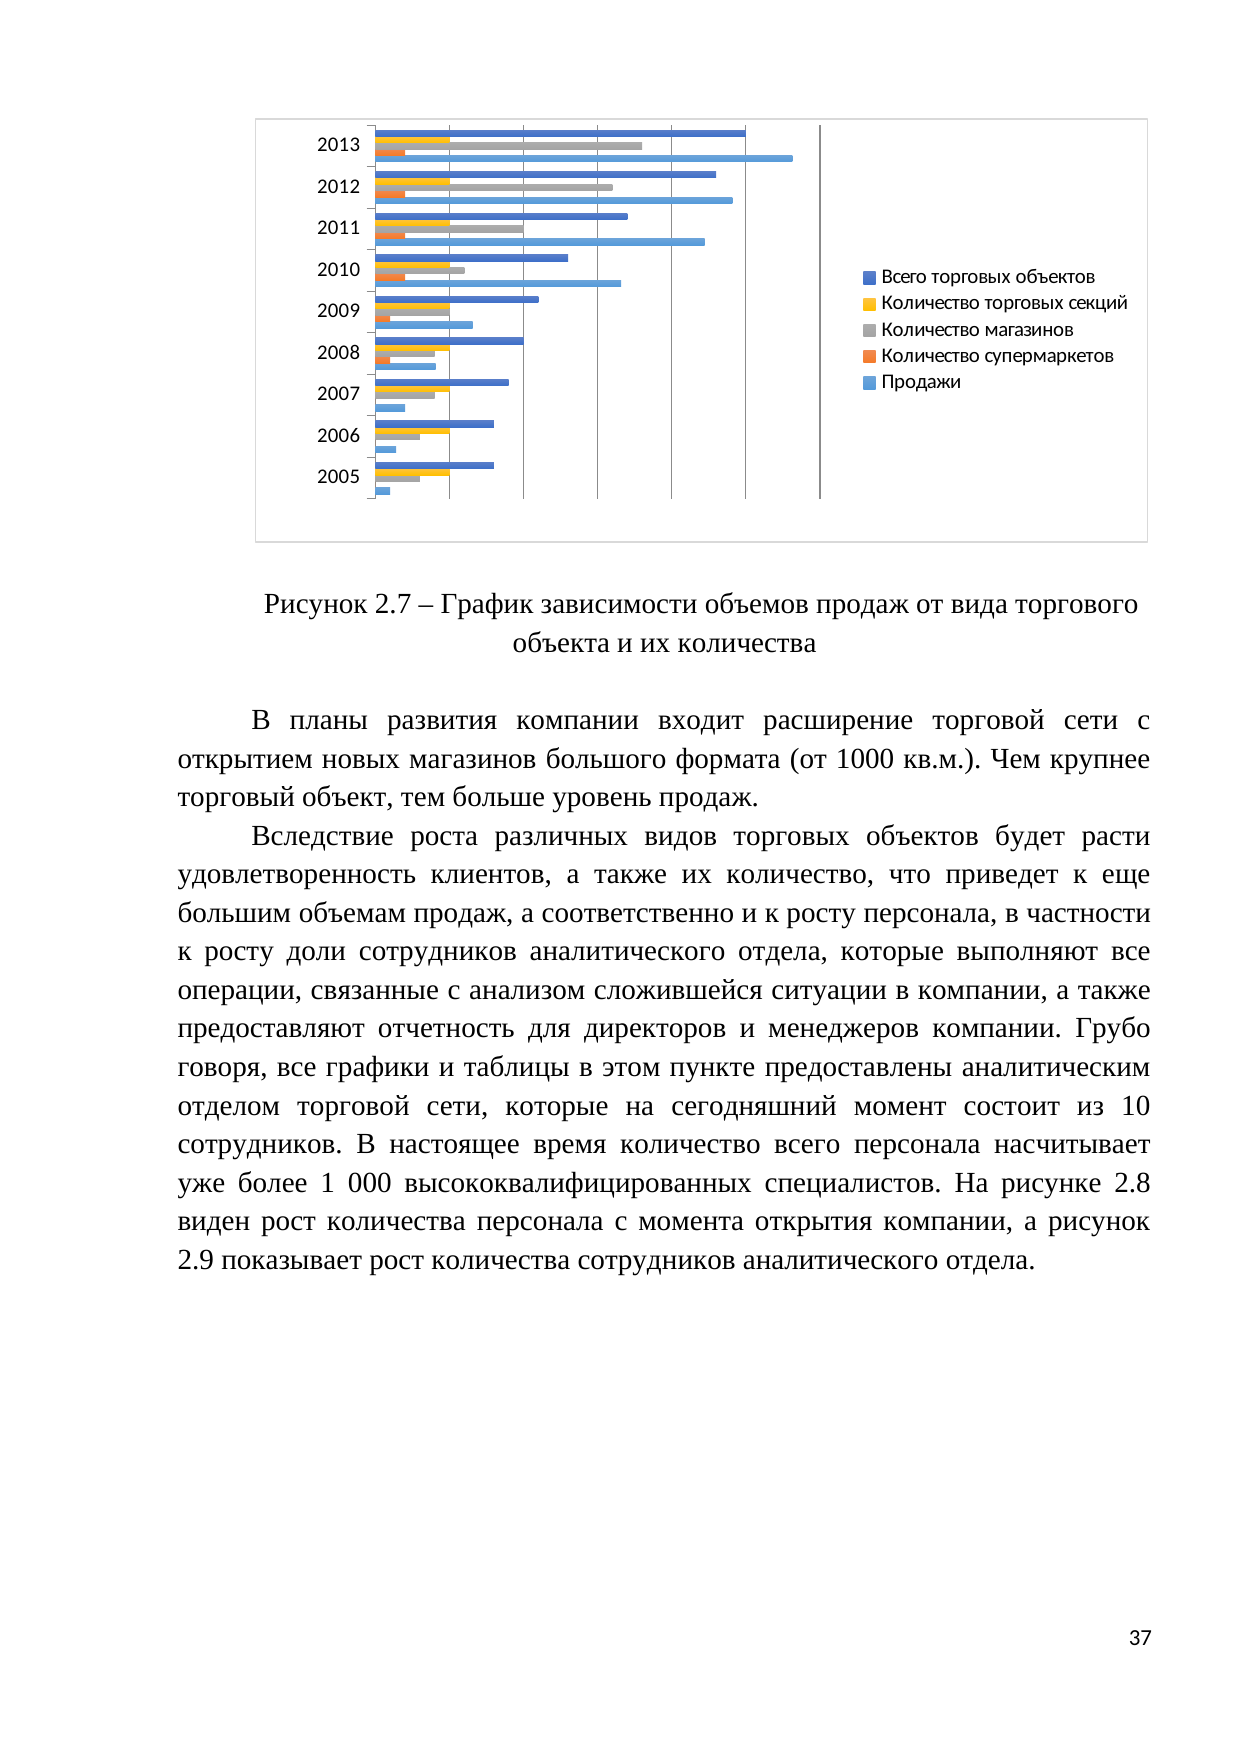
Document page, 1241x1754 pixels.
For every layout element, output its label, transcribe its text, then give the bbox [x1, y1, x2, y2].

list Вследствие роста различных видов торговых объектов будет расти удовлетворенность клиентов, а также их количество, что приведет к еще большим объемам продаж, а соответственно и к росту персонала, в частности к росту доли сотрудников аналитического отдела, которые выполняют все операции, связанные с анализом сложившейся ситуации в компании, а также предоставляют отчетность для директоров и менеджеров компании. Грубо говоря, все графики и таблицы в этом пункте предоставлены аналитическим отделом торговой сети, которые на сегодняшний момент состоит из 10 сотрудников. В настоящее время количество всего персонала насчитывает уже более 1 000 высококвалифицированных специалистов. На рисунке 2.8 виден рост количества персонала с момента открытия компании, а рисунок 2.9 показывает рост количества сотрудников аналитического отдела. [177, 818, 1152, 1275]
list В планы развития компании входит расширение торговой сети с открытием новых магазинов большого формата (от 1000 кв.м.). Чем крупнее торговый объект, тем больше уровень продаж. [177, 702, 1152, 813]
list Рисунок 2.7 – График зависимости объемов продаж от вида торгового объекта и их количества [177, 587, 1152, 659]
